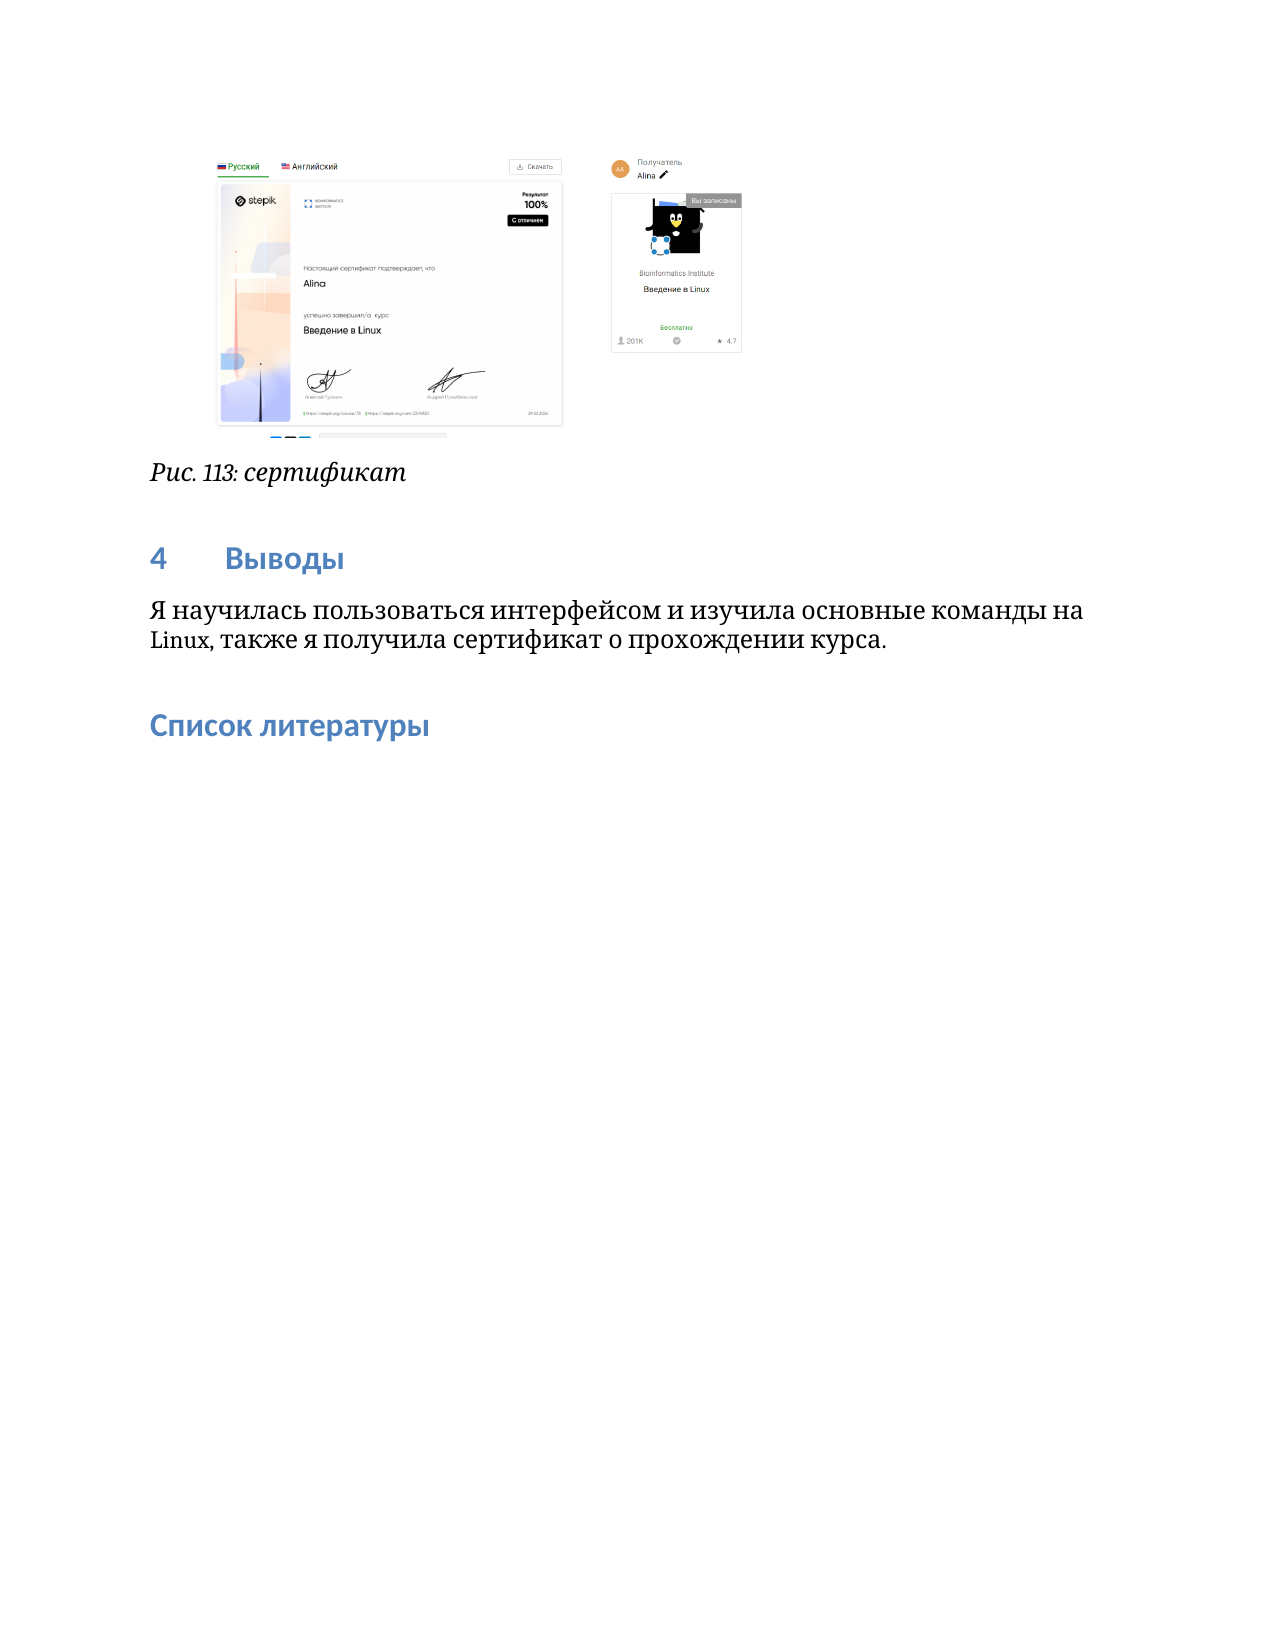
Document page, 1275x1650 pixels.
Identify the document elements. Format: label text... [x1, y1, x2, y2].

subtitle 4 Выводы [150, 537, 1125, 578]
subtitle Список литературы [150, 704, 1125, 745]
text Я научилась пользоваться интерфейсом и изучила основные команды на Linux, также я получила сертификат о прохождении курса. [150, 597, 1125, 654]
picture [168, 150, 782, 438]
text Рис. 113: сертификат [150, 459, 1125, 487]
